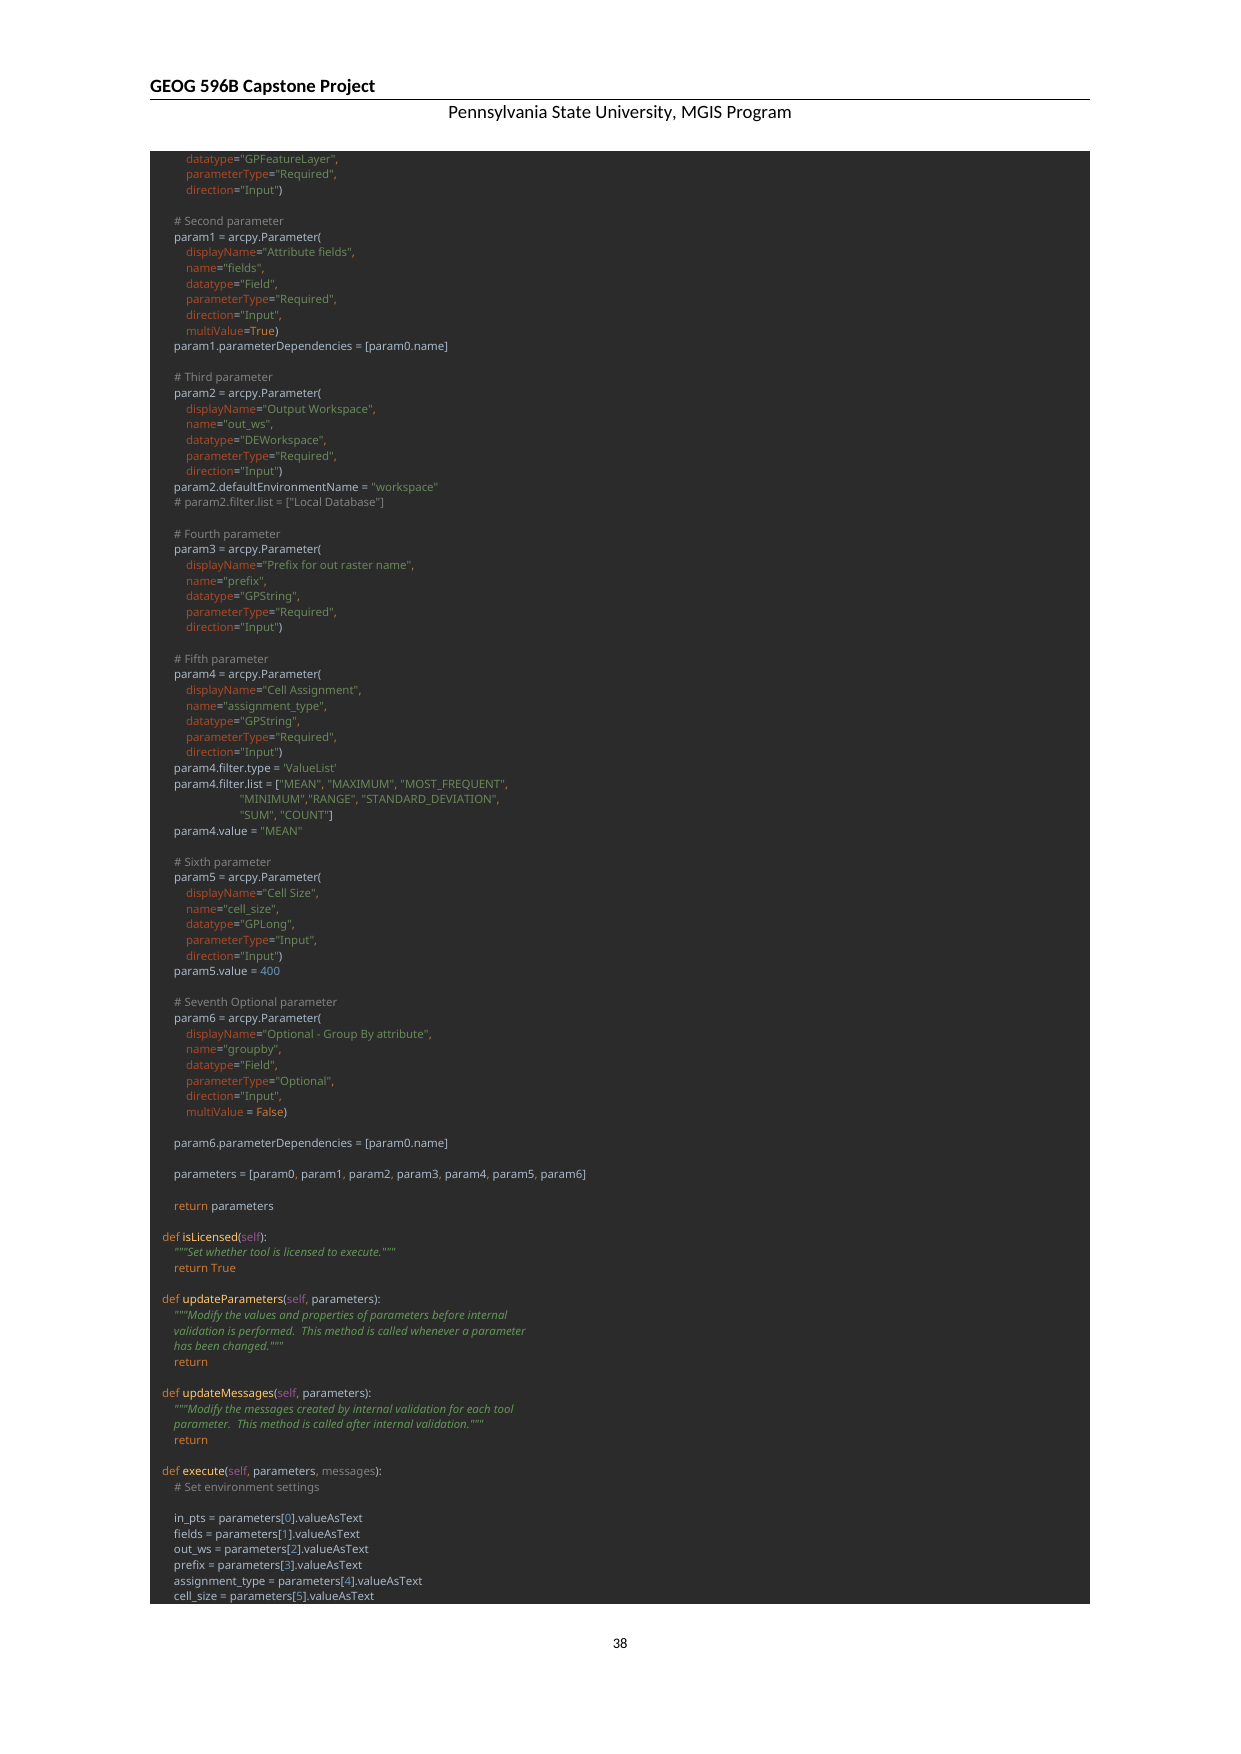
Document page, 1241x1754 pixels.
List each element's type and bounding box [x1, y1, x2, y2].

text [150, 151, 1090, 1604]
